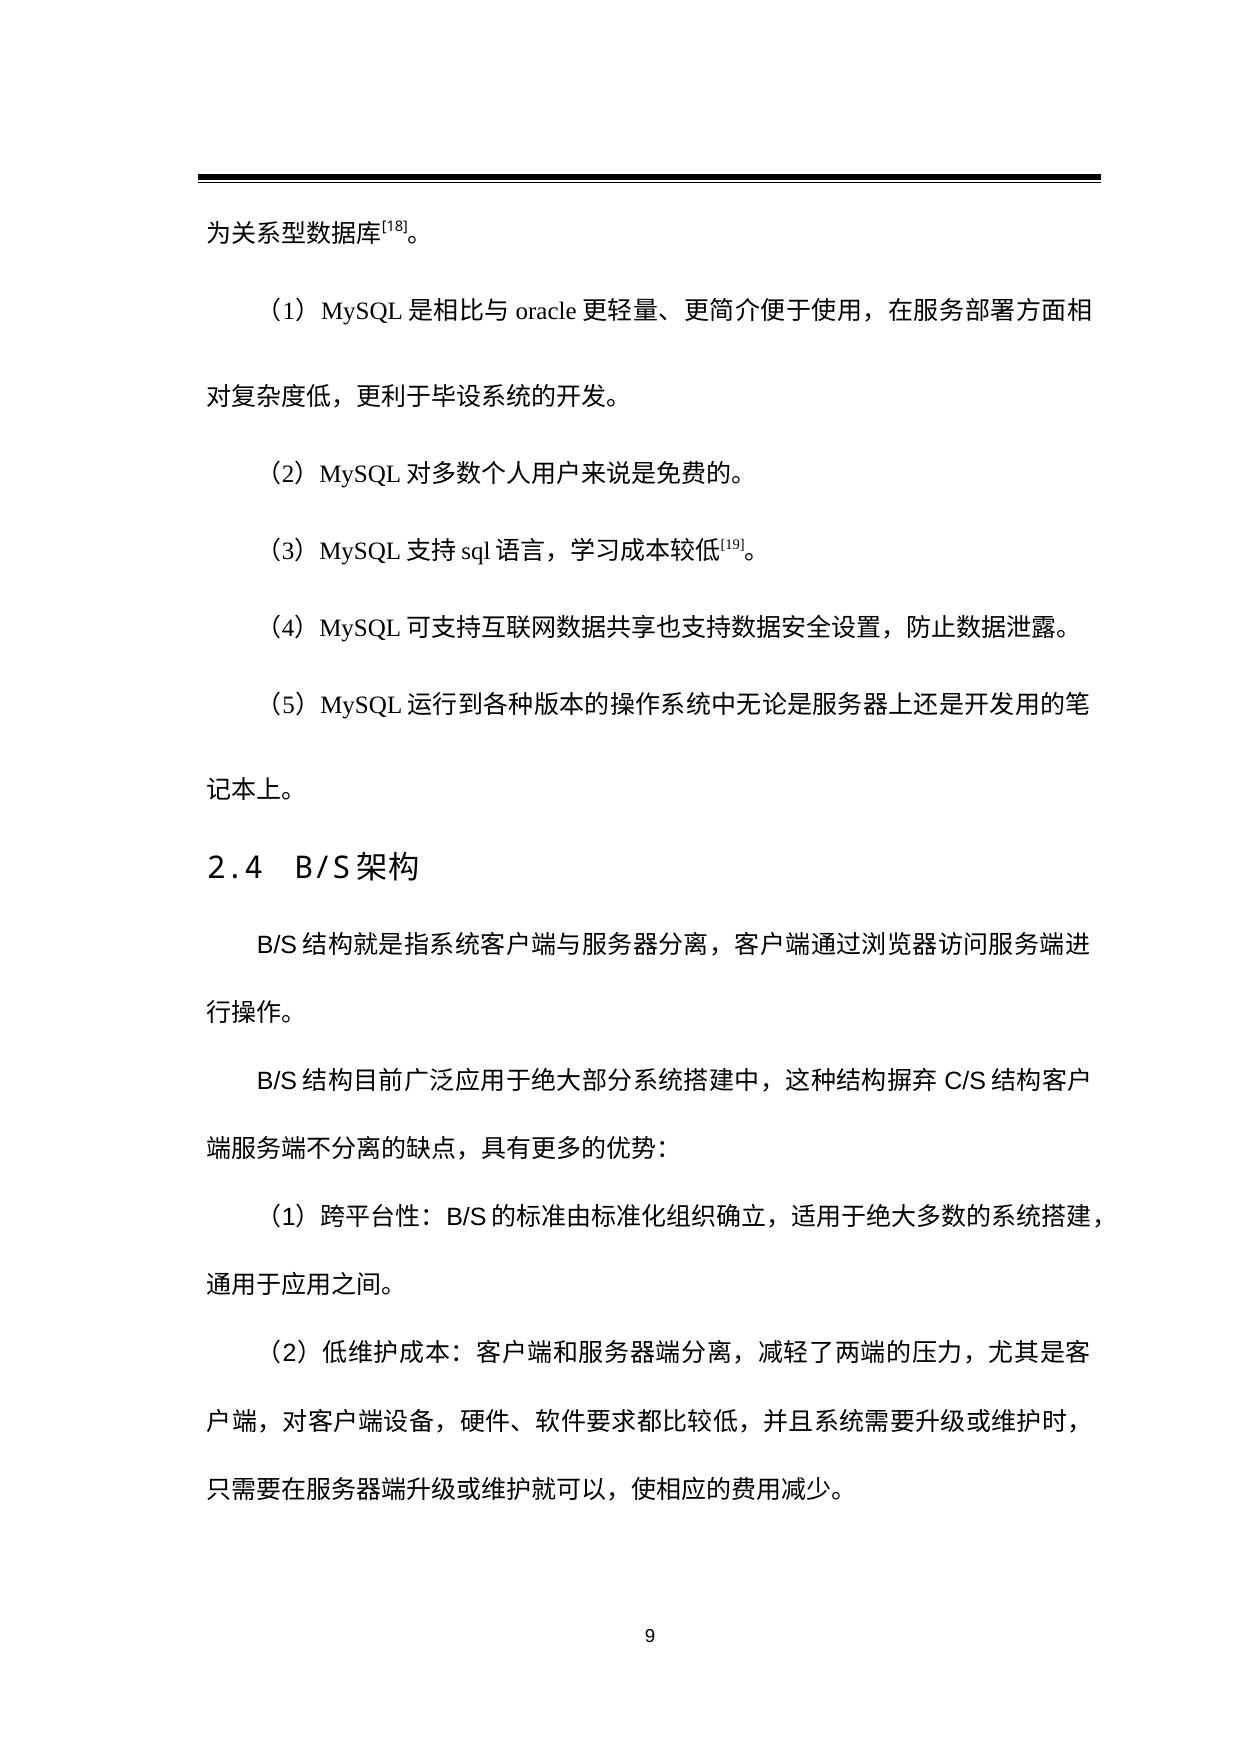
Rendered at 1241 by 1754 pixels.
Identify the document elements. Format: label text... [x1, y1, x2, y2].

text （1）MySQL是相比与oracle更轻量、更简介便于使用，在服务部署方面相对复杂度低，更利于毕设系统的开发。 [207, 275, 1093, 428]
text （3）MySQL支持sql语言，学习成本较低[19]。 [207, 514, 1093, 582]
text （2）MySQL对多数个人用户来说是免费的。 [207, 437, 1093, 505]
text （2）低维护成本：客户端和服务器端分离，减轻了两端的压力，尤其是客户端，对客户端设备，硬件、软件要求都比较低，并且系统需要升级或维护时，只需要在服务器端升级或维护就可以，使相应的费用减少。 [207, 1317, 1093, 1521]
text （1）跨平台性：B/S的标准由标准化组织确立，适用于绝大多数的系统搭建，通用于应用之间。 [207, 1181, 1093, 1317]
text B/S结构就是指系统客户端与服务器分离，客户端通过浏览器访问服务端进行操作。 [207, 908, 1093, 1044]
text B/S结构目前广泛应用于绝大部分系统搭建中，这种结构摒弃C/S结构客户端服务端不分离的缺点，具有更多的优势： [207, 1044, 1093, 1181]
text （5）MySQL运行到各种版本的操作系统中无论是服务器上还是开发用的笔记本上。 [207, 669, 1093, 822]
text 2.4 B/S架构 [207, 831, 1093, 899]
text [207, 198, 1093, 266]
text （4）MySQL可支持互联网数据共享也支持数据安全设置，防止数据泄露。 [207, 592, 1093, 660]
